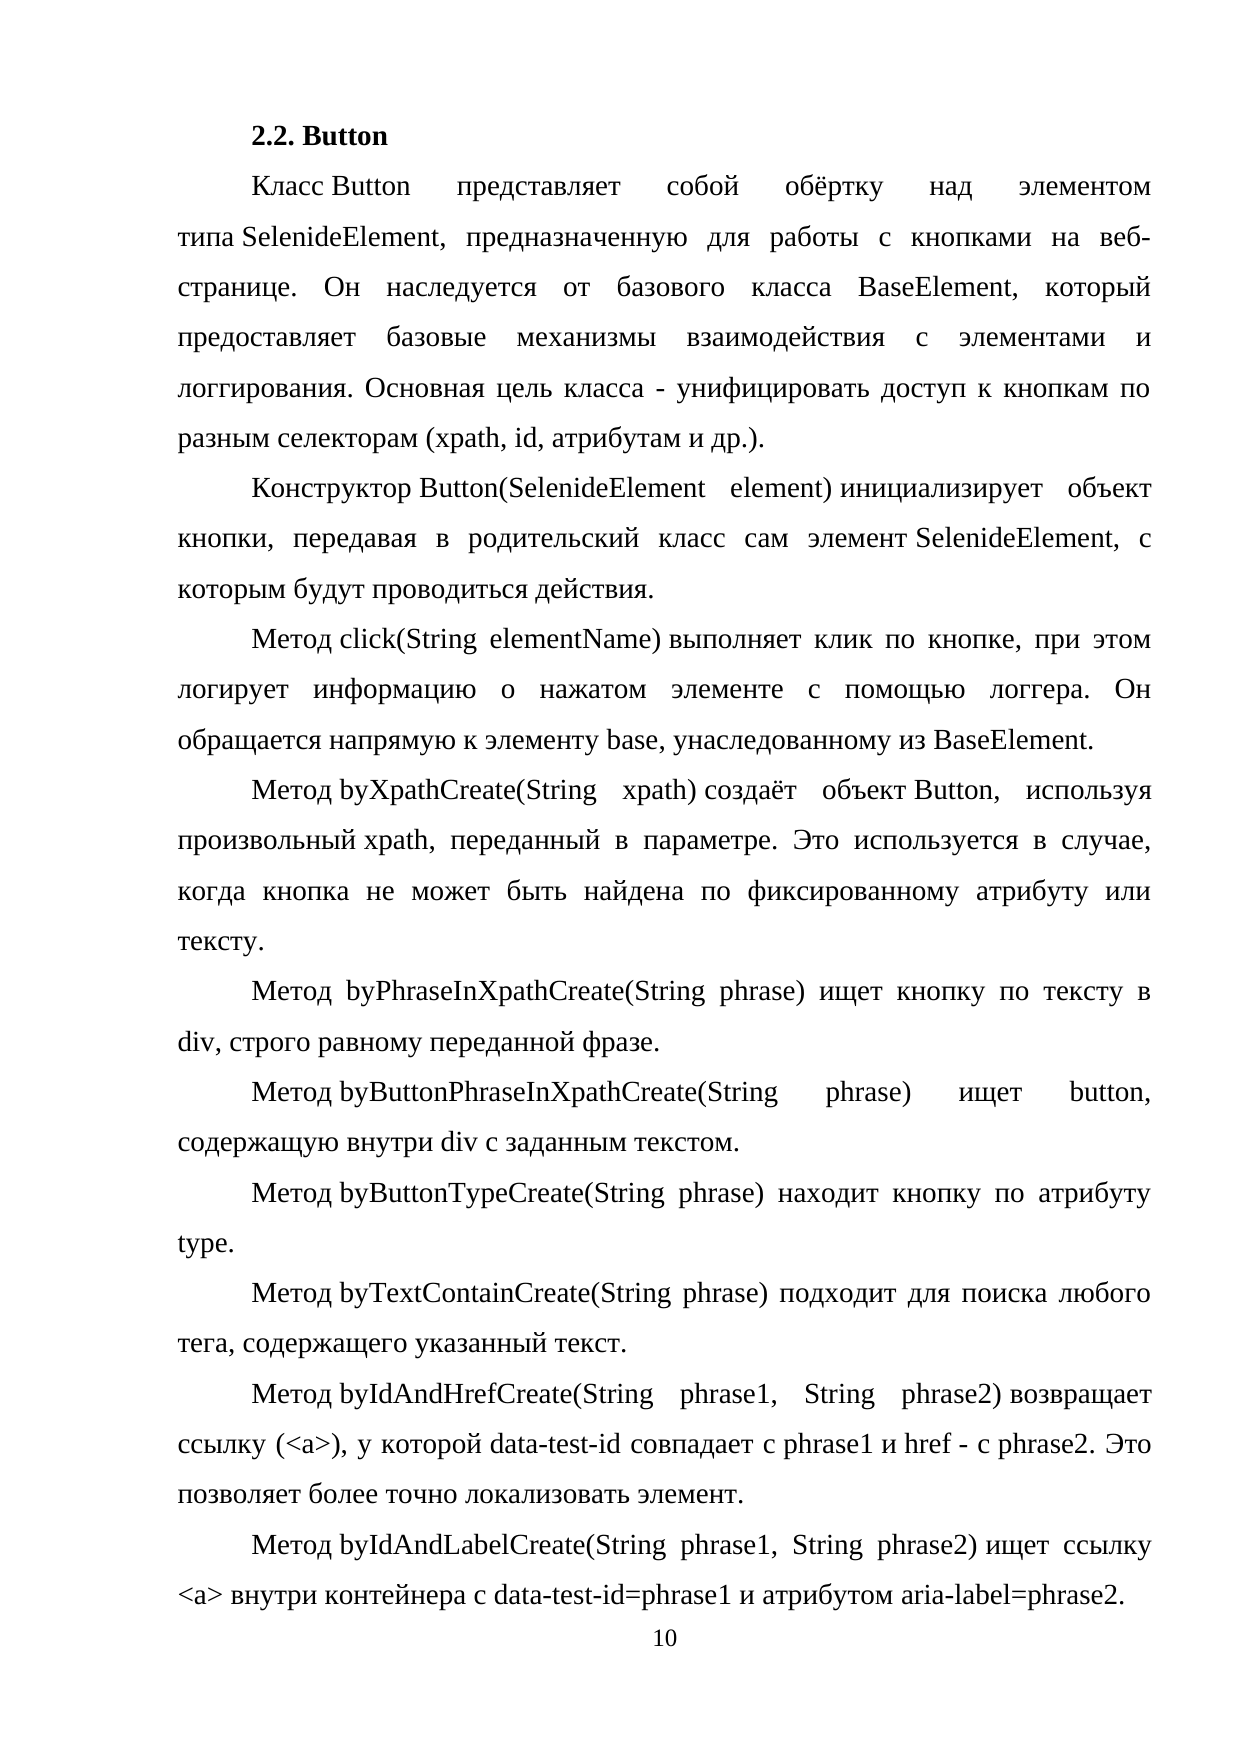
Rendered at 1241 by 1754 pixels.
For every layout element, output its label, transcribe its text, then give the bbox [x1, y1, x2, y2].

text Метод byIdAndHrefCreate(String phrase1, String phrase2) возвращает ссылку (<a>), у которой data-test-id совпадает с phrase1 и href - с phrase2. Это позволяет более точно локализовать элемент. [177, 1376, 1152, 1510]
text Метод byButtonTypeCreate(String phrase) находит кнопку по атрибуту type. [177, 1175, 1152, 1258]
text Метод click(String elementName) выполняет клик по кнопке, при этом логирует информацию о нажатом элементе с помощью логгера. Он обращается напрямую к элементу base, унаследованному из BaseElement. [177, 621, 1152, 755]
text Метод byPhraseInXpathCreate(String phrase) ищет кнопку по тексту в div, строго равному переданной фразе. [177, 973, 1152, 1057]
text Метод byXpathCreate(String xpath) создаёт объект Button, используя произвольный xpath, переданный в параметре. Это используется в случае, когда кнопка не может быть найдена по фиксированному атрибуту или тексту. [177, 772, 1152, 957]
text Метод byIdAndLabelCreate(String phrase1, String phrase2) ищет ссылку <a> внутри контейнера с data-test-id=phrase1 и атрибутом aria-label=phrase2. [177, 1527, 1152, 1611]
text 2.2. Button [177, 118, 1152, 152]
text Метод byTextContainCreate(String phrase) подходит для поиска любого тега, содержащего указанный текст. [177, 1275, 1152, 1359]
text Метод byButtonPhraseInXpathCreate(String phrase) ищет button, содержащую внутри div с заданным текстом. [177, 1074, 1152, 1158]
text Конструктор Button(SelenideElement element) инициализирует объект кнопки, передавая в родительский класс сам элемент SelenideElement, с которым будут проводиться действия. [177, 470, 1152, 604]
text Класс Button представляет собой обёртку над элементом типа SelenideElement, предназначенную для работы с кнопками на веб-странице. Он наследуется от базового класса BaseElement, который предоставляет базовые механизмы взаимодействия с элементами и логгирования. Основная цель класса - унифицировать доступ к кнопкам по разным селекторам (xpath, id, атрибутам и др.). [177, 168, 1152, 453]
